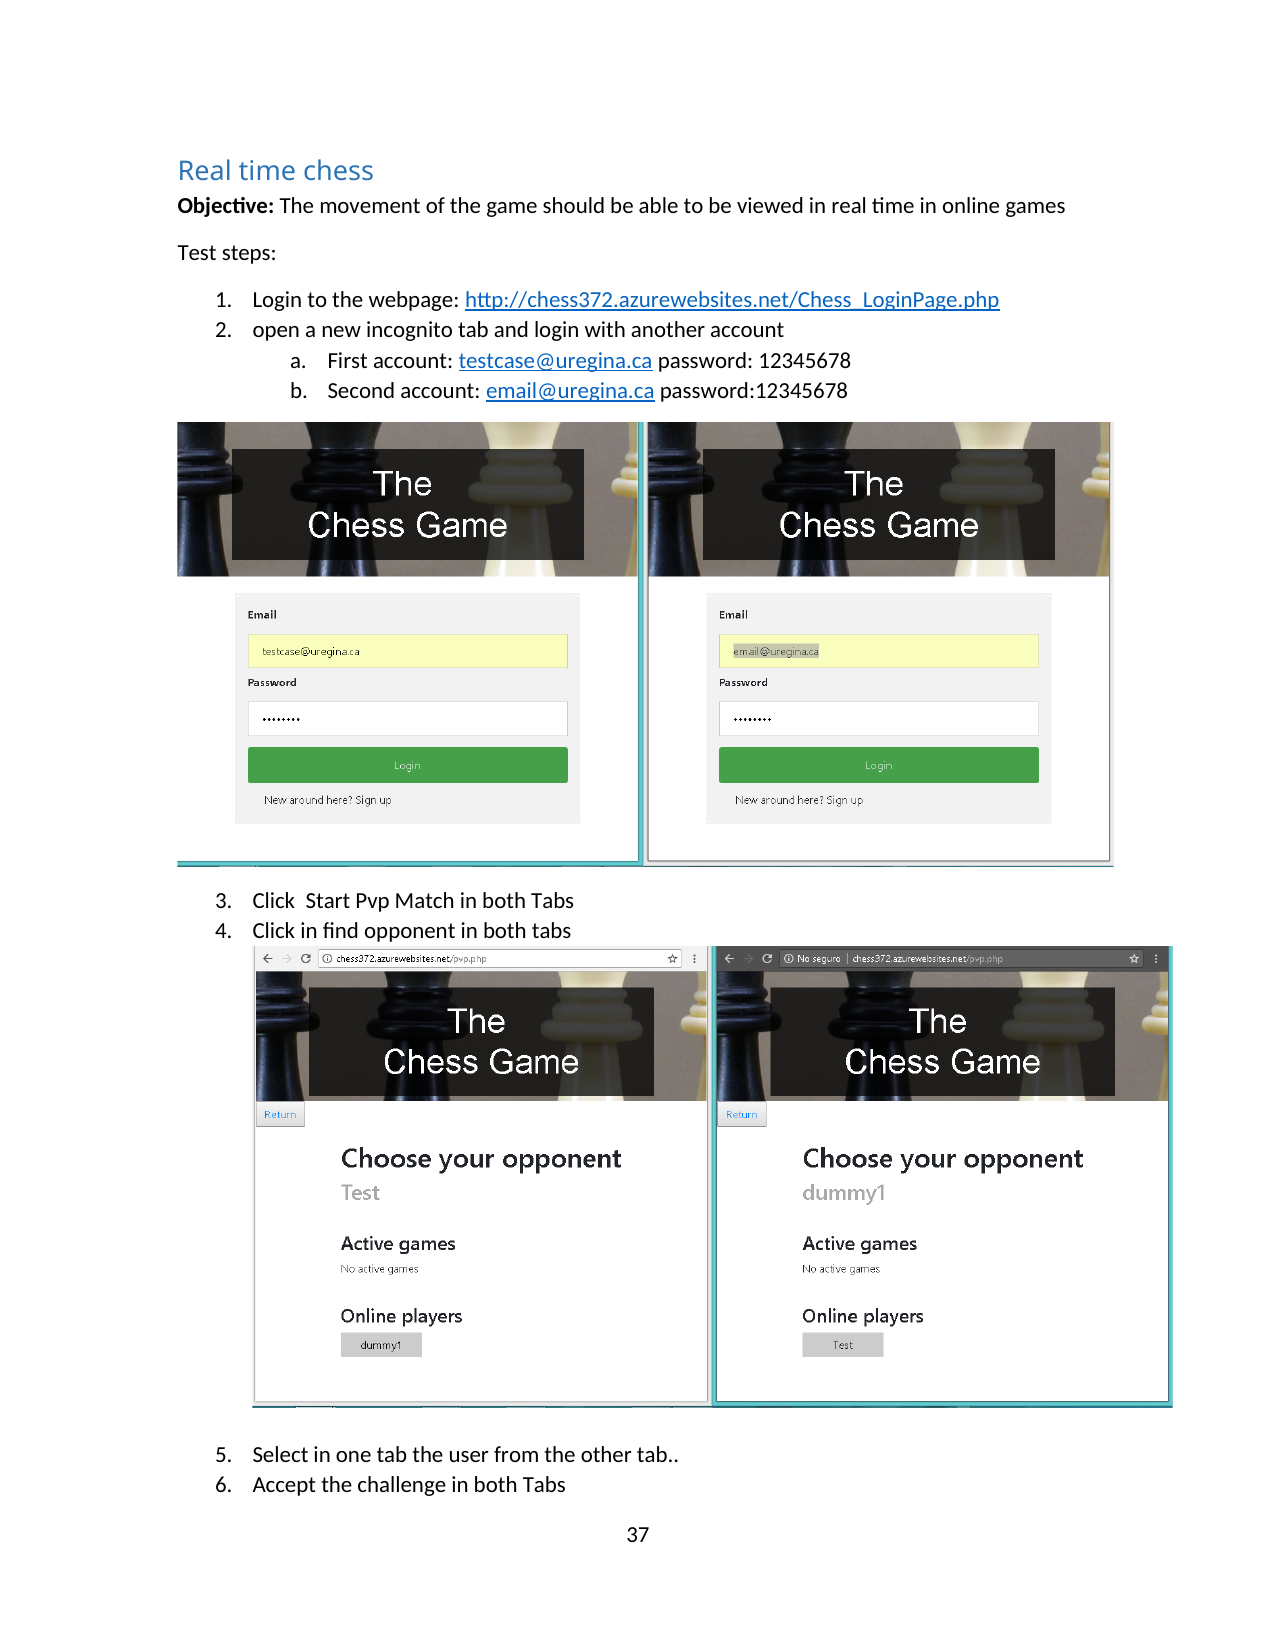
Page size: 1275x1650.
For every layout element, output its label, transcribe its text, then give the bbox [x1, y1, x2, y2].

list open a new incognito tab and login with another account [215, 316, 1098, 343]
list Click in find opponent in both tabs [215, 916, 1098, 944]
text Test steps: [177, 238, 1098, 266]
list First account: testcase@uregina.ca password: 12345678 [290, 346, 1098, 374]
picture [177, 422, 1114, 867]
subtitle Real time chess [177, 152, 1098, 189]
list Second account: email@uregina.ca password:12345678 [290, 376, 1098, 404]
list Accept the challenge in both Tabs [215, 1470, 1098, 1498]
text Objective: The movement of the game should be able to be viewed in real time in online games [177, 192, 1098, 219]
list Login to the webpage: http://chess372.azurewebsites.net/Chess_LoginPage.php [215, 285, 1098, 313]
list Click Start Pvp Match in both Tabs [215, 886, 1098, 914]
list Select in one tab the user from the other tab.. [215, 1440, 1098, 1468]
picture [252, 946, 1173, 1408]
